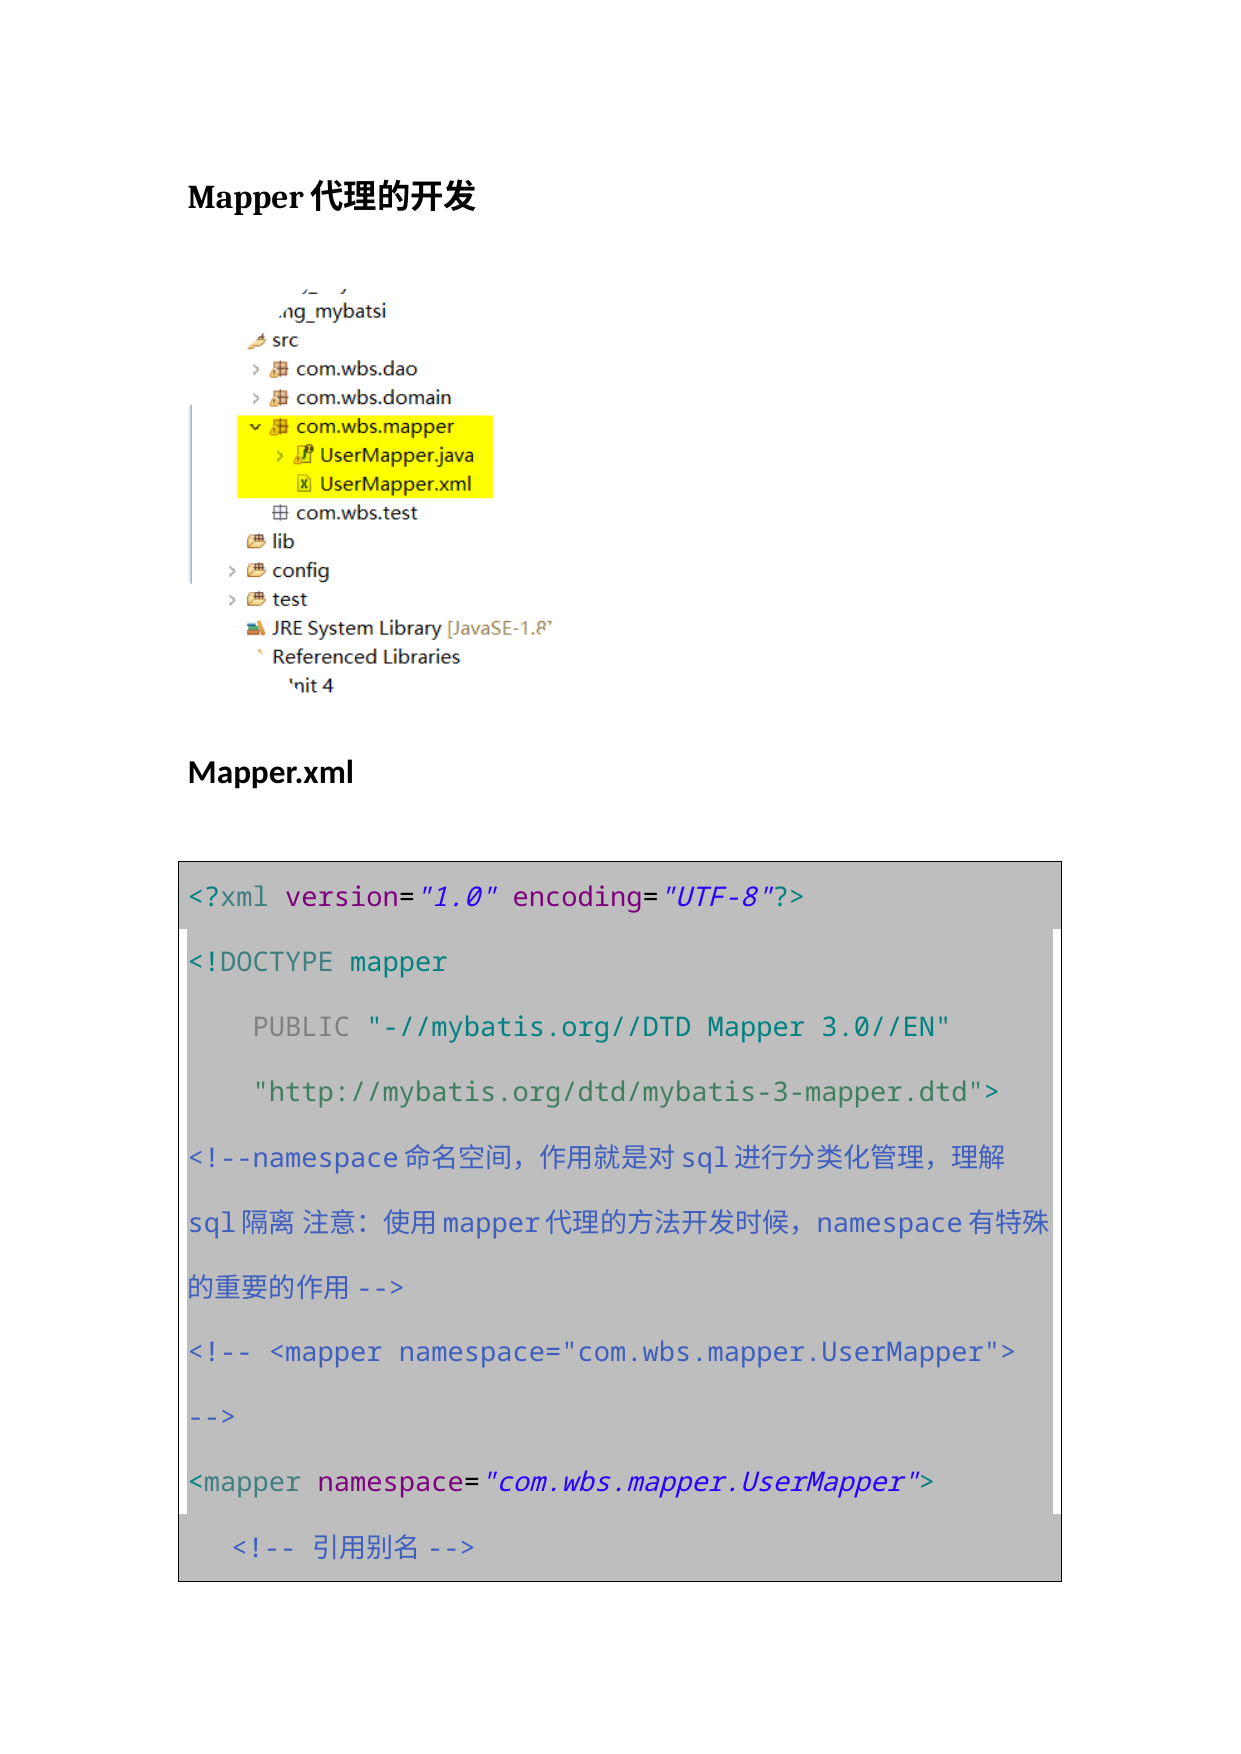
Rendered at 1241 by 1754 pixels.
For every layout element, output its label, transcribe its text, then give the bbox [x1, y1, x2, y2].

text <!--namespace命名空间，作用就是对sql进行分类化管理，理解sql隔离 注意：使用mapper代理的方法开发时候，namespace有特殊的重要的作用 --> [187, 1124, 1053, 1319]
text <!-- <mapper namespace="com.wbs.mapper.UserMapper"> --> [187, 1319, 1053, 1449]
text <?xml version="1.0" encoding="UTF-8"?> [179, 862, 1061, 929]
text <!DOCTYPE mapper [187, 929, 1053, 994]
picture [187, 289, 596, 700]
text PUBLIC "-//mybatis.org//DTD Mapper 3.0//EN" [187, 994, 1053, 1059]
subtitle Mapper代理的开发 [187, 162, 1053, 227]
text <!-- 引用别名 --> [179, 1511, 1061, 1581]
subtitle Mapper.xml [187, 739, 1053, 804]
text "http://mybatis.org/dtd/mybatis-3-mapper.dtd"> [187, 1059, 1053, 1124]
text <mapper namespace="com.wbs.mapper.UserMapper"> [187, 1449, 1053, 1511]
